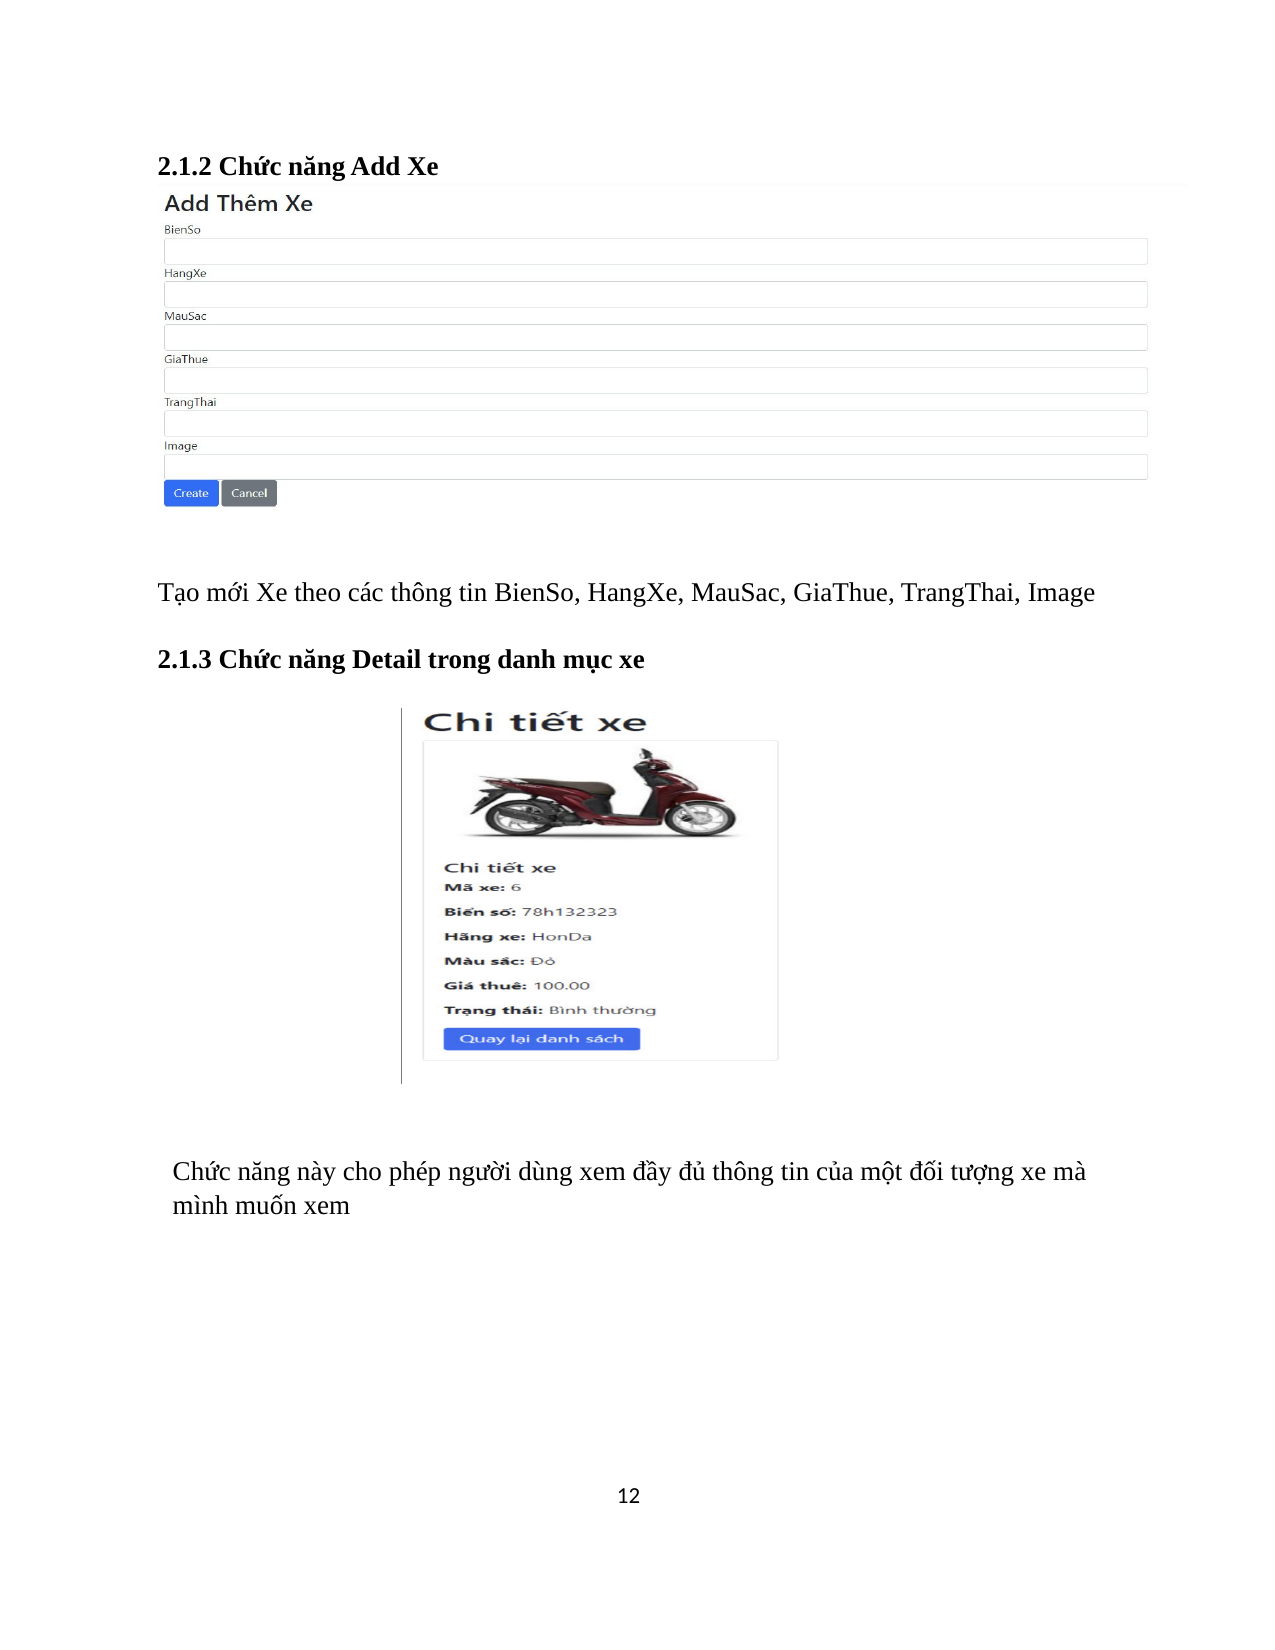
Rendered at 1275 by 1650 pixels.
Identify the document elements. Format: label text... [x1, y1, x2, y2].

text 2.1.2 Chức năng Add Xe [157, 150, 1144, 181]
picture [401, 708, 849, 1084]
text Chức năng này cho phép người dùng xem đầy đủ thông tin của một đối tượng xe mà mình muốn xem [172, 1156, 1144, 1220]
text Tạo mới Xe theo các thông tin BienSo, HangXe, MauSac, GiaThue, TrangThai, Image [157, 576, 1144, 607]
text 2.1.3 Chức năng Detail trong danh mục xe [157, 643, 1144, 674]
picture [157, 183, 1189, 575]
